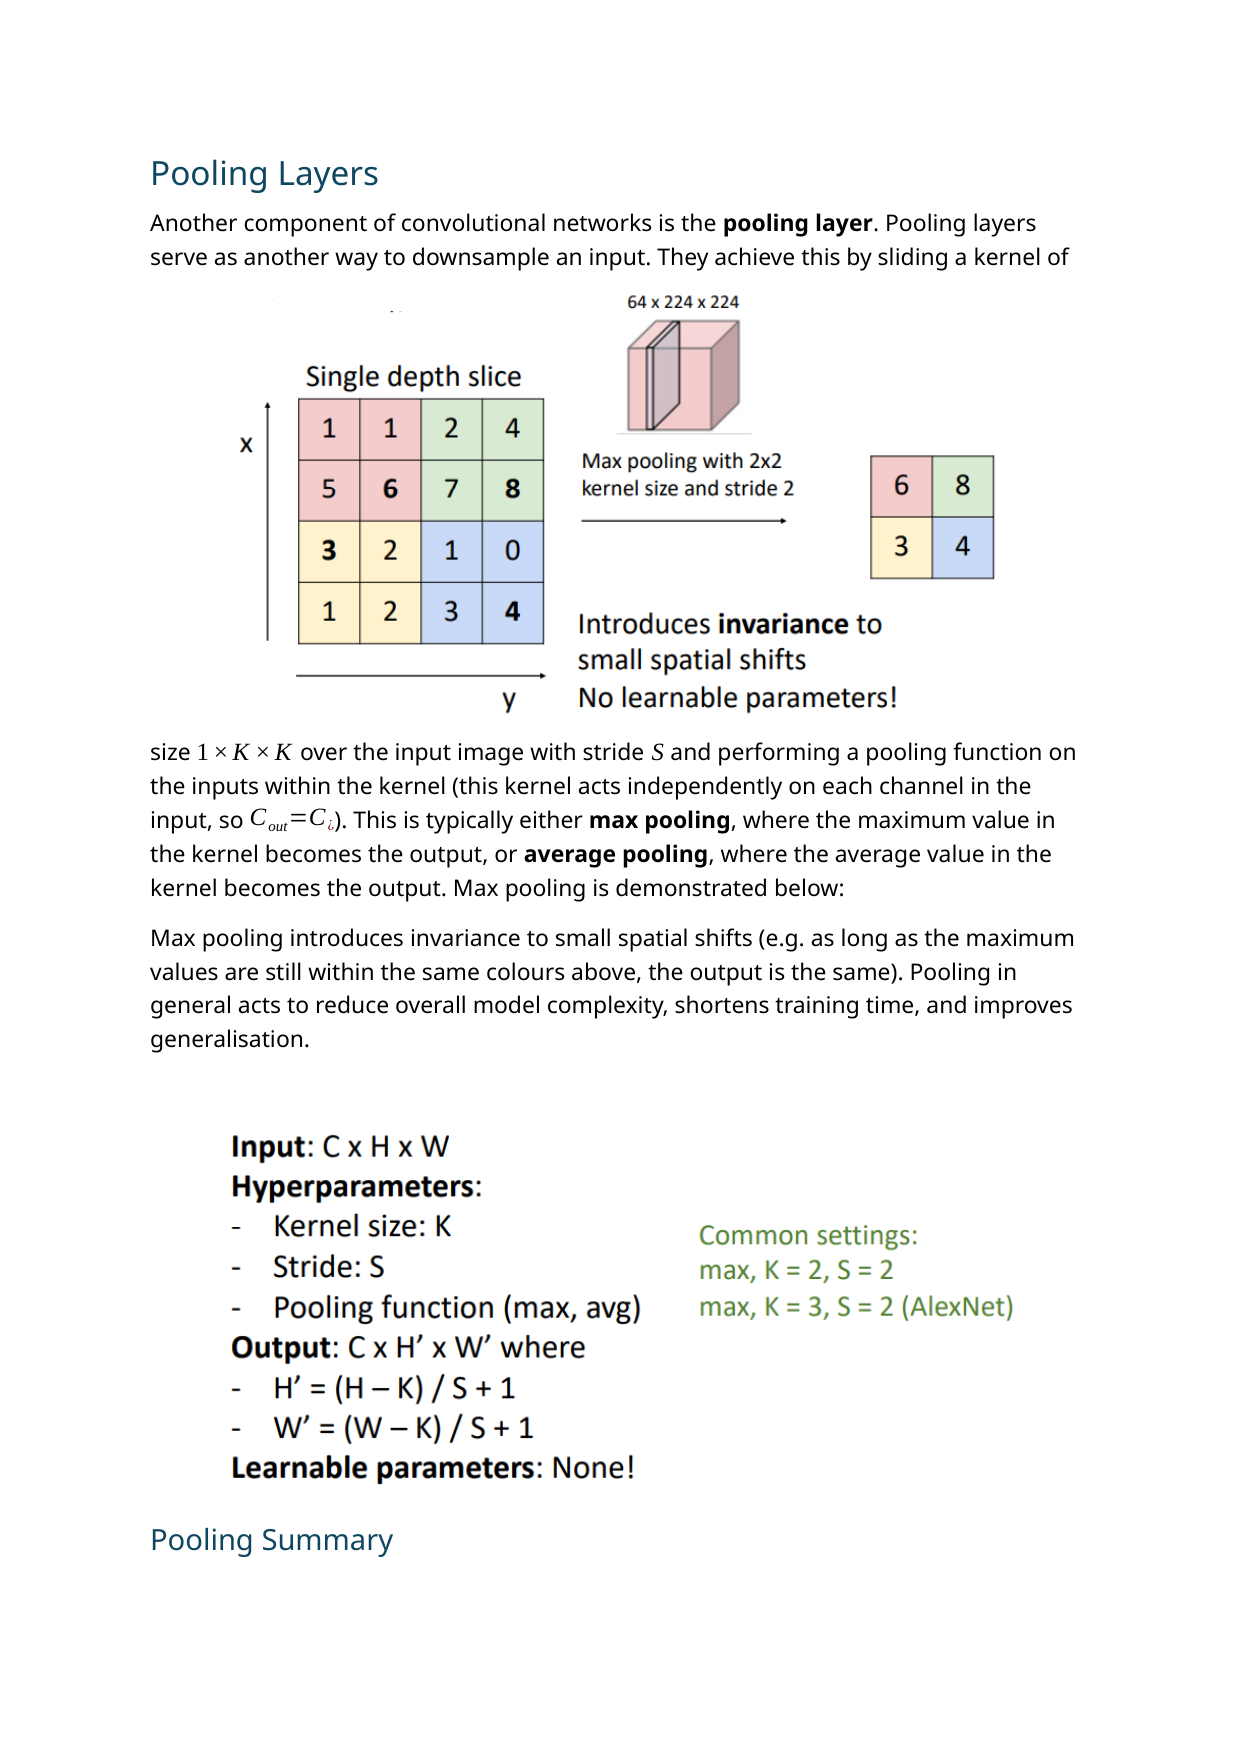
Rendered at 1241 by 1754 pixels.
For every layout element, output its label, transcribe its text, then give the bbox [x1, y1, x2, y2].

picture [233, 287, 1008, 725]
subtitle Pooling Layers [150, 150, 1090, 195]
picture [219, 1122, 1021, 1486]
text Max pooling introduces invariance to small spatial shifts (e.g. as long as the maximum values are still within the same colours above, the output is the same). Pooling in general acts to reduce overall model complexity, shortens training time, and improves generalisation. [150, 922, 1090, 1054]
